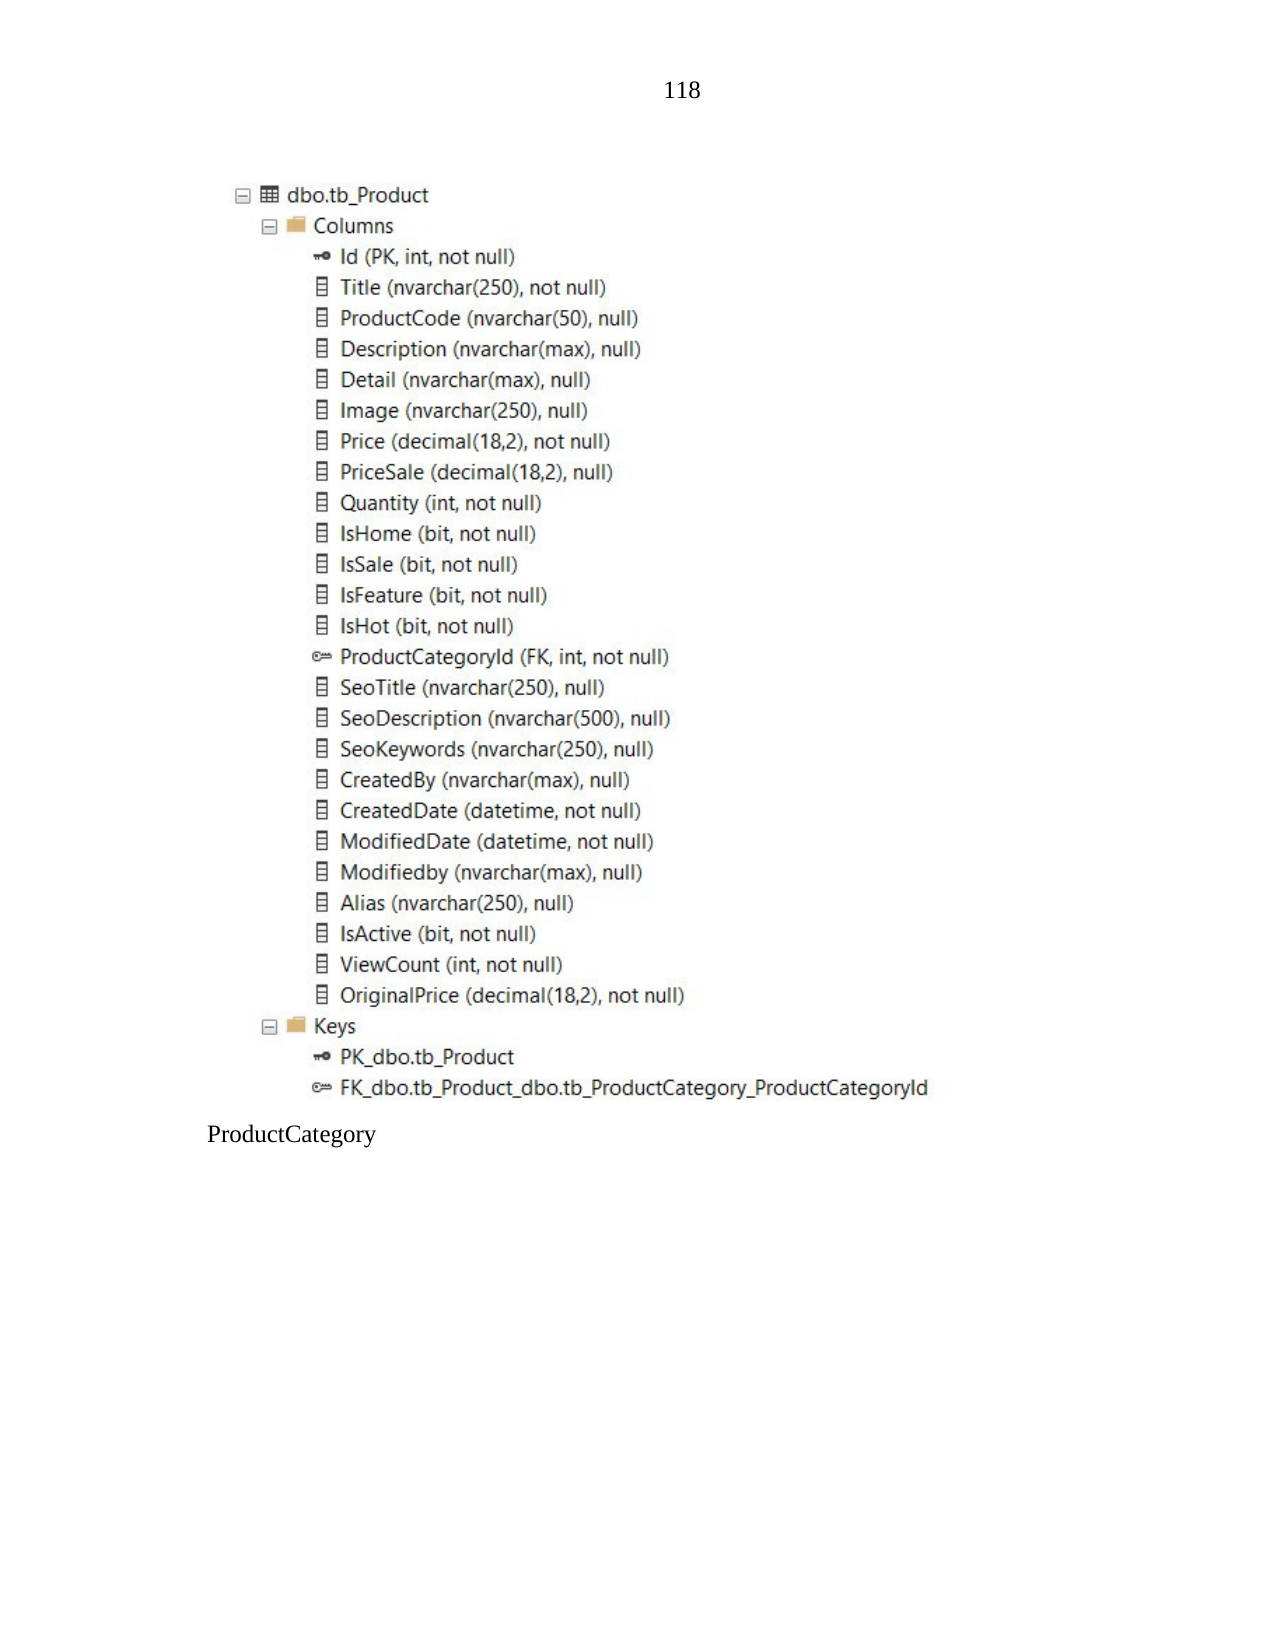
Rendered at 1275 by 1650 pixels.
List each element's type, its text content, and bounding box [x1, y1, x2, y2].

text ProductCategory [207, 1119, 1157, 1147]
picture [206, 183, 958, 1105]
